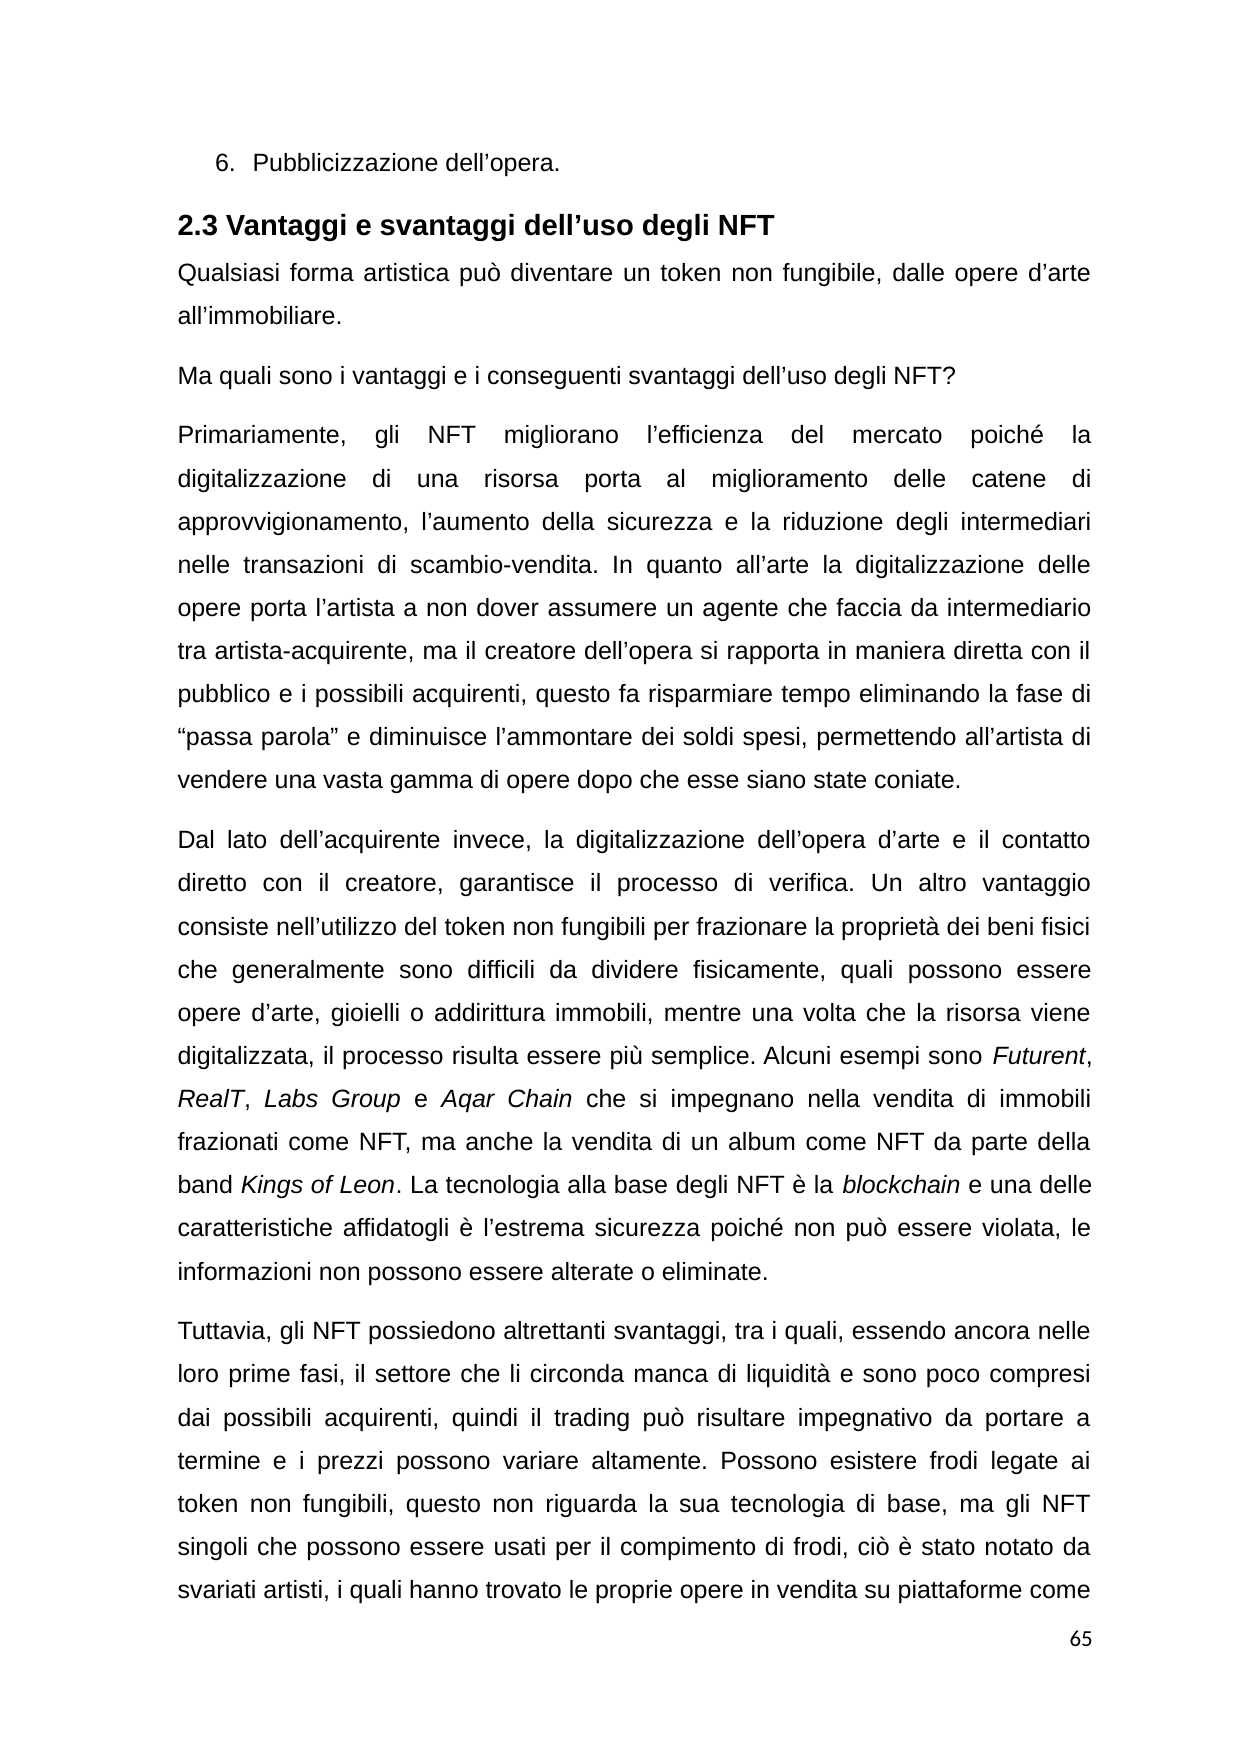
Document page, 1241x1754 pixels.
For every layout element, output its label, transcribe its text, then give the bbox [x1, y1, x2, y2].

list Pubblicizzazione dell’opera. [215, 148, 1092, 176]
text Qualsiasi forma artistica può diventare un token non fungibile, dalle opere d’arte all’immobiliare. [177, 258, 1092, 330]
text Ma quali sono i vantaggi e i conseguenti svantaggi dell’uso degli NFT? [177, 361, 1092, 389]
subtitle 2.3 Vantaggi e svantaggi dell’uso degli NFT [177, 207, 1092, 241]
text Dal lato dell’acquirente invece, la digitalizzazione dell’opera d’arte e il contatto diretto con il creatore, garantisce il processo di verifica. Un altro vantaggio consiste nell’utilizzo del token non fungibili per frazionare la proprietà dei beni fisici che generalmente sono difficili da dividere fisicamente, quali possono essere opere d’arte, gioielli o addirittura immobili, mentre una volta che la risorsa viene digitalizzata, il processo risulta essere più semplice. Alcuni esempi sono Futurent, RealT, Labs Group e Aqar Chain che si impegnano nella vendita di immobili frazionati come NFT, ma anche la vendita di un album come NFT da parte della band Kings of Leon. La tecnologia alla base degli NFT è la blockchain e una delle caratteristiche affidatogli è l’estrema sicurezza poiché non può essere violata, le informazioni non possono essere alterate o eliminate. [177, 825, 1092, 1285]
text Primariamente, gli NFT migliorano l’efficienza del mercato poiché la digitalizzazione di una risorsa porta al miglioramento delle catene di approvvigionamento, l’aumento della sicurezza e la riduzione degli intermediari nelle transazioni di scambio-vendita. In quanto all’arte la digitalizzazione delle opere porta l’artista a non dover assumere un agente che faccia da intermediario tra artista-acquirente, ma il creatore dell’opera si rapporta in maniera diretta con il pubblico e i possibili acquirenti, questo fa risparmiare tempo eliminando la fase di “passa parola” e diminuisce l’ammontare dei soldi spesi, permettendo all’artista di vendere una vasta gamma di opere dopo che esse siano state coniate. [177, 421, 1092, 794]
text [177, 1316, 1092, 1604]
